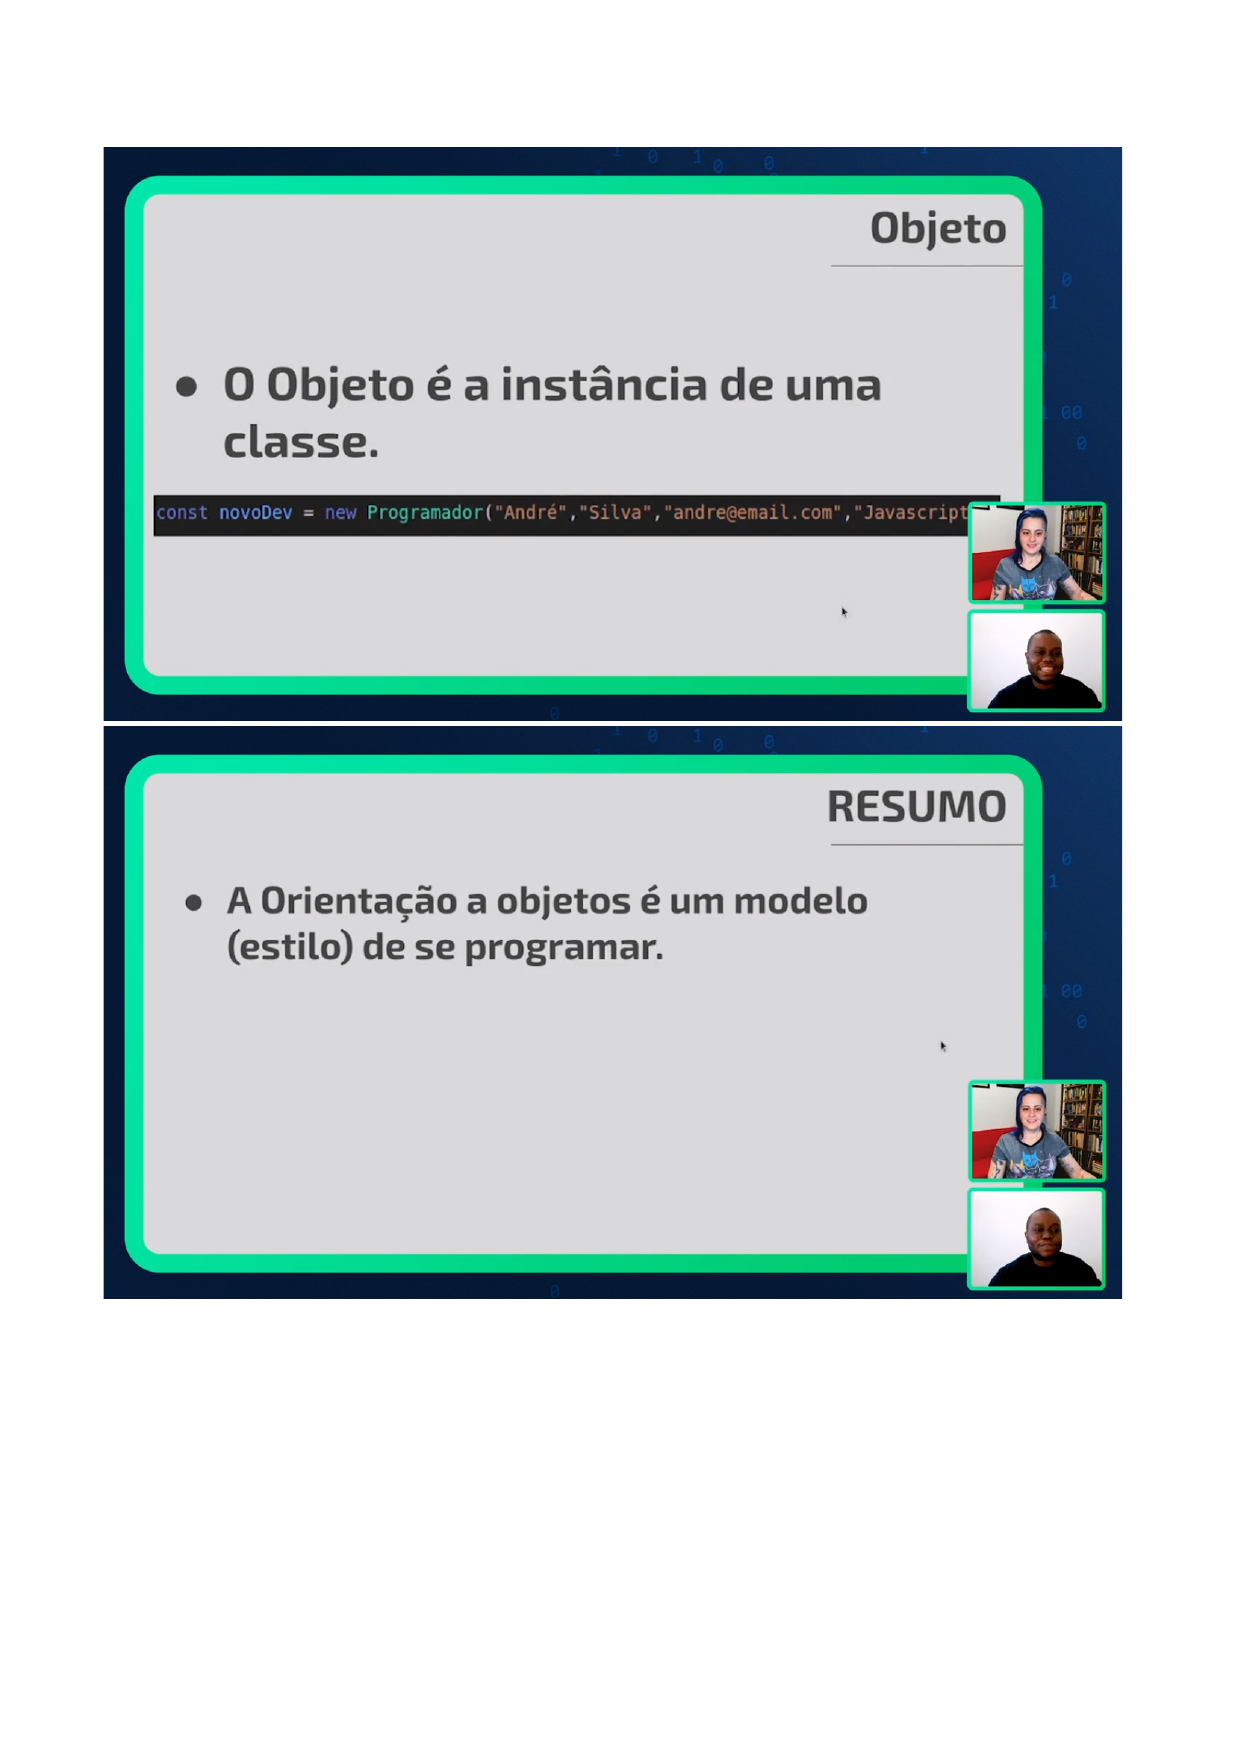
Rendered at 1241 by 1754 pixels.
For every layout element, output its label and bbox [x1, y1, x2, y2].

picture [103, 147, 1123, 721]
picture [103, 726, 1123, 1299]
